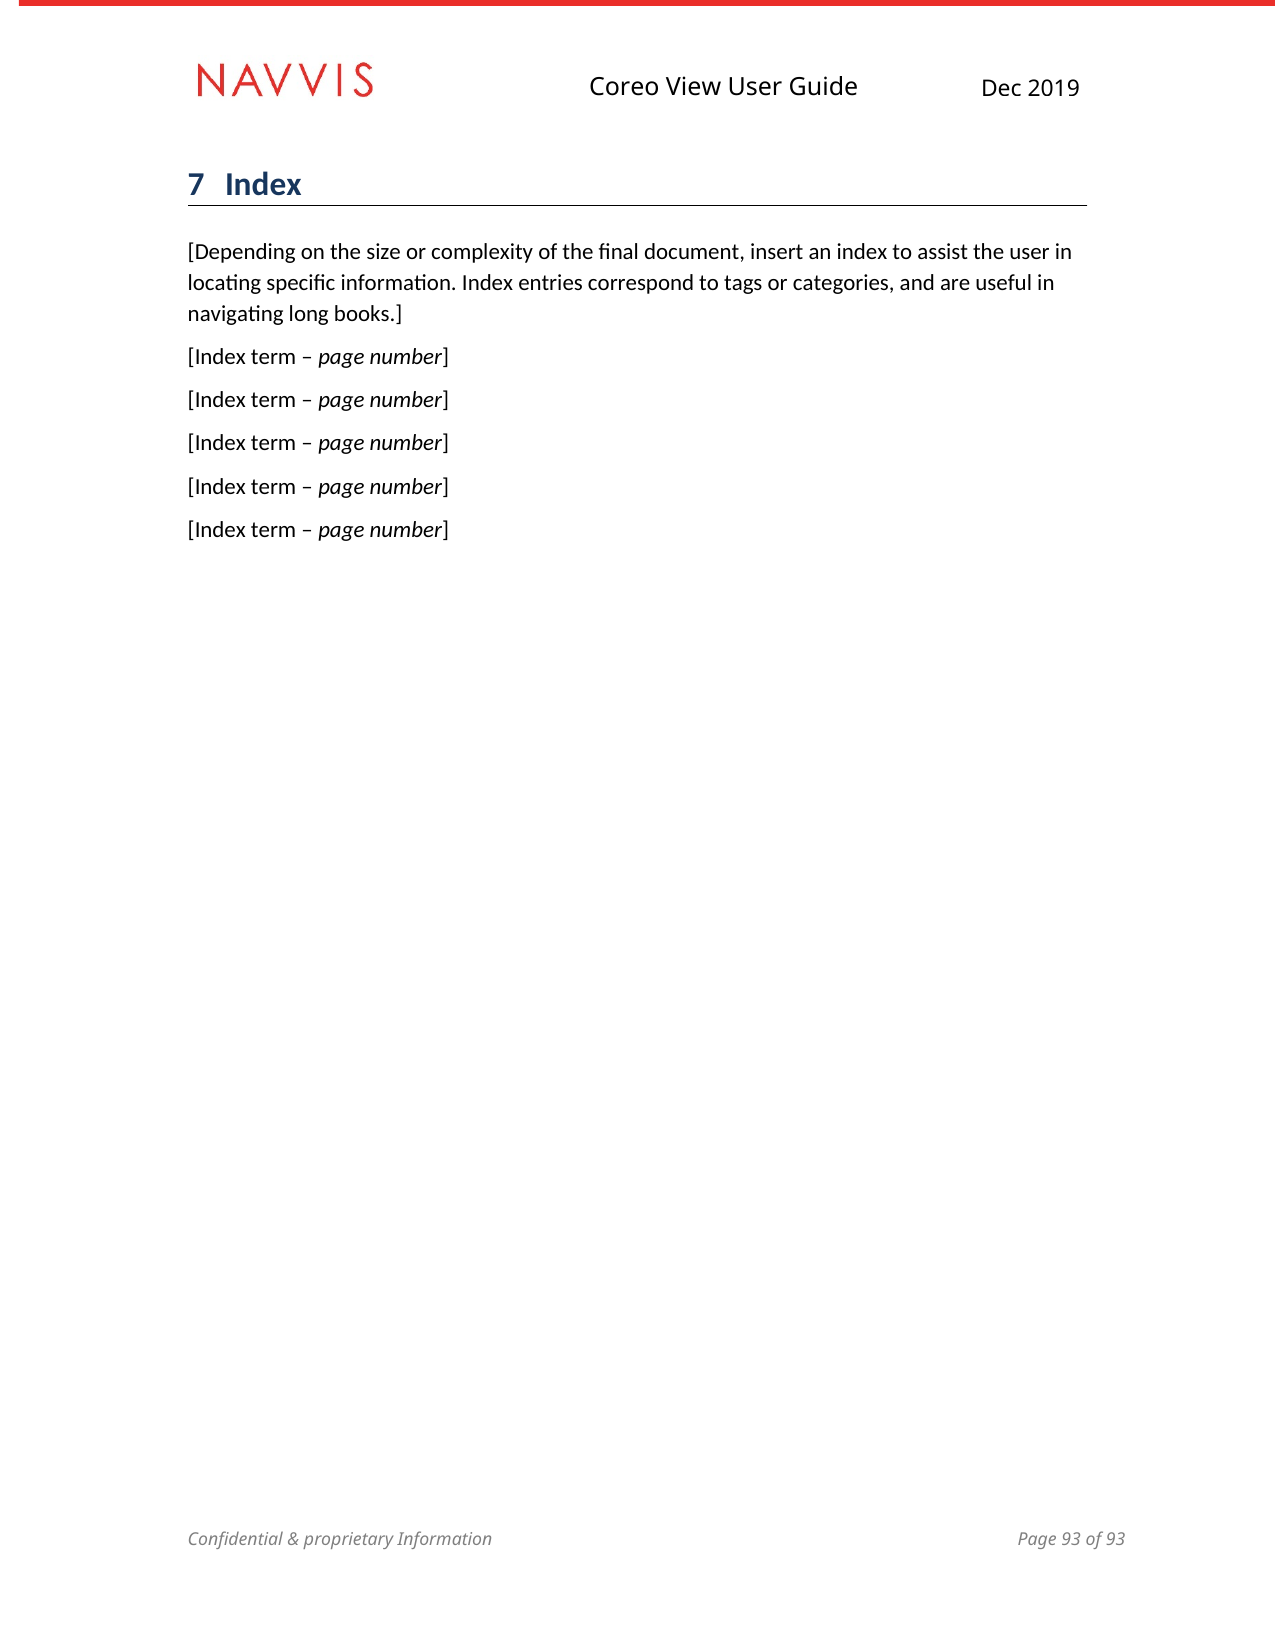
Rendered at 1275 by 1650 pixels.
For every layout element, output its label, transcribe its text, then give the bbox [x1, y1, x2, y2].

text [Index term – page number] [187, 385, 1087, 413]
text [Depending on the size or complexity of the final document, insert an index to assist the user in locating specific information. Index entries correspond to tags or categories, and are useful in navigating long books.] [187, 237, 1087, 327]
text [Index term – page number] [187, 342, 1087, 370]
picture [187, 55, 383, 104]
subtitle Index [187, 162, 1087, 206]
text [Index term – page number] [187, 515, 1087, 543]
text [Index term – page number] [187, 428, 1087, 457]
text [Index term – page number] [187, 472, 1087, 500]
